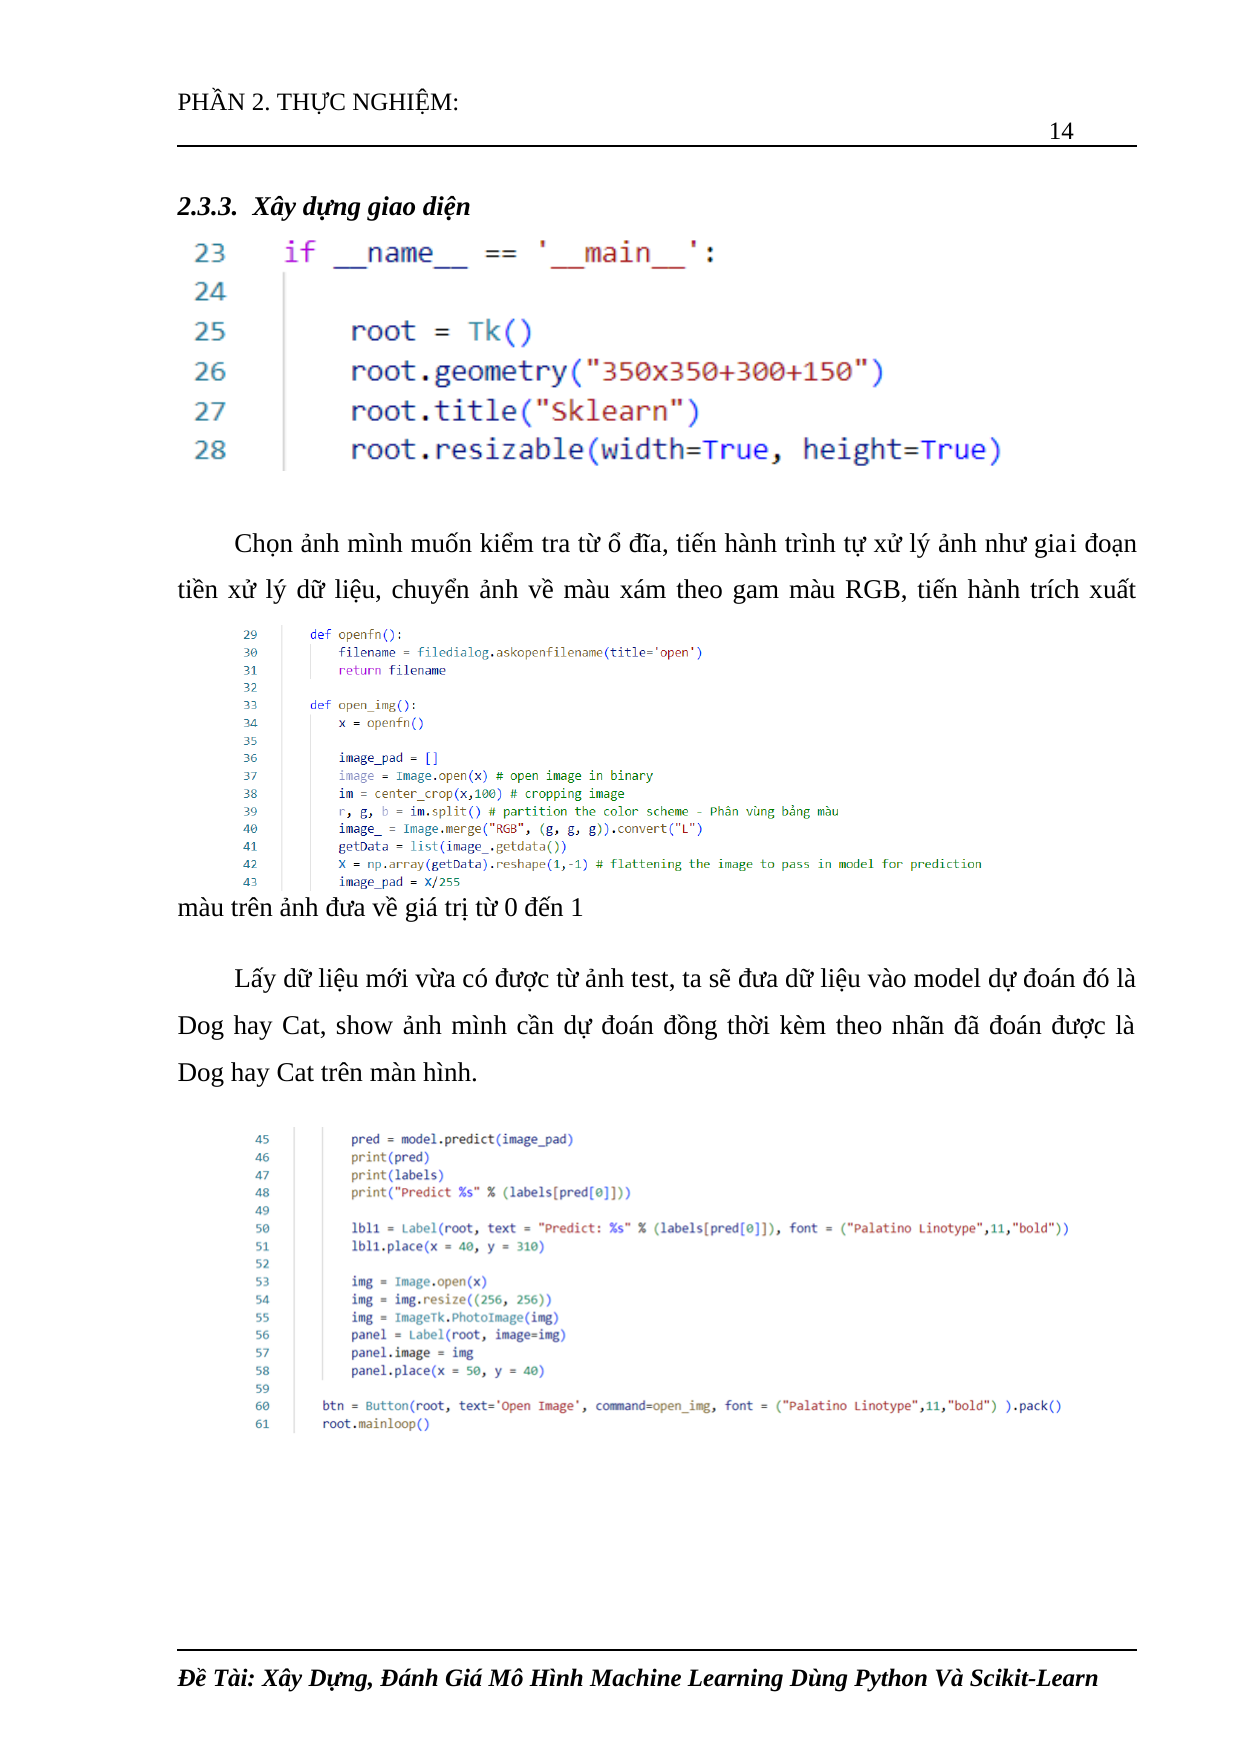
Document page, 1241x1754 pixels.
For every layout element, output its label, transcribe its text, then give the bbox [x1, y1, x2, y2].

subtitle Xây dựng giao diện [177, 191, 1137, 222]
text Lấy dữ liệu mới vừa có được từ ảnh test, ta sẽ đưa dữ liệu vào model dự đoán đó là Dog hay Cat, show ảnh mình cần dự đoán đồng thời kèm theo nhãn đã đoán được là Dog hay Cat trên màn hình. [177, 962, 1137, 1087]
picture [177, 230, 1037, 471]
picture [238, 625, 1002, 891]
picture [234, 1127, 1078, 1434]
